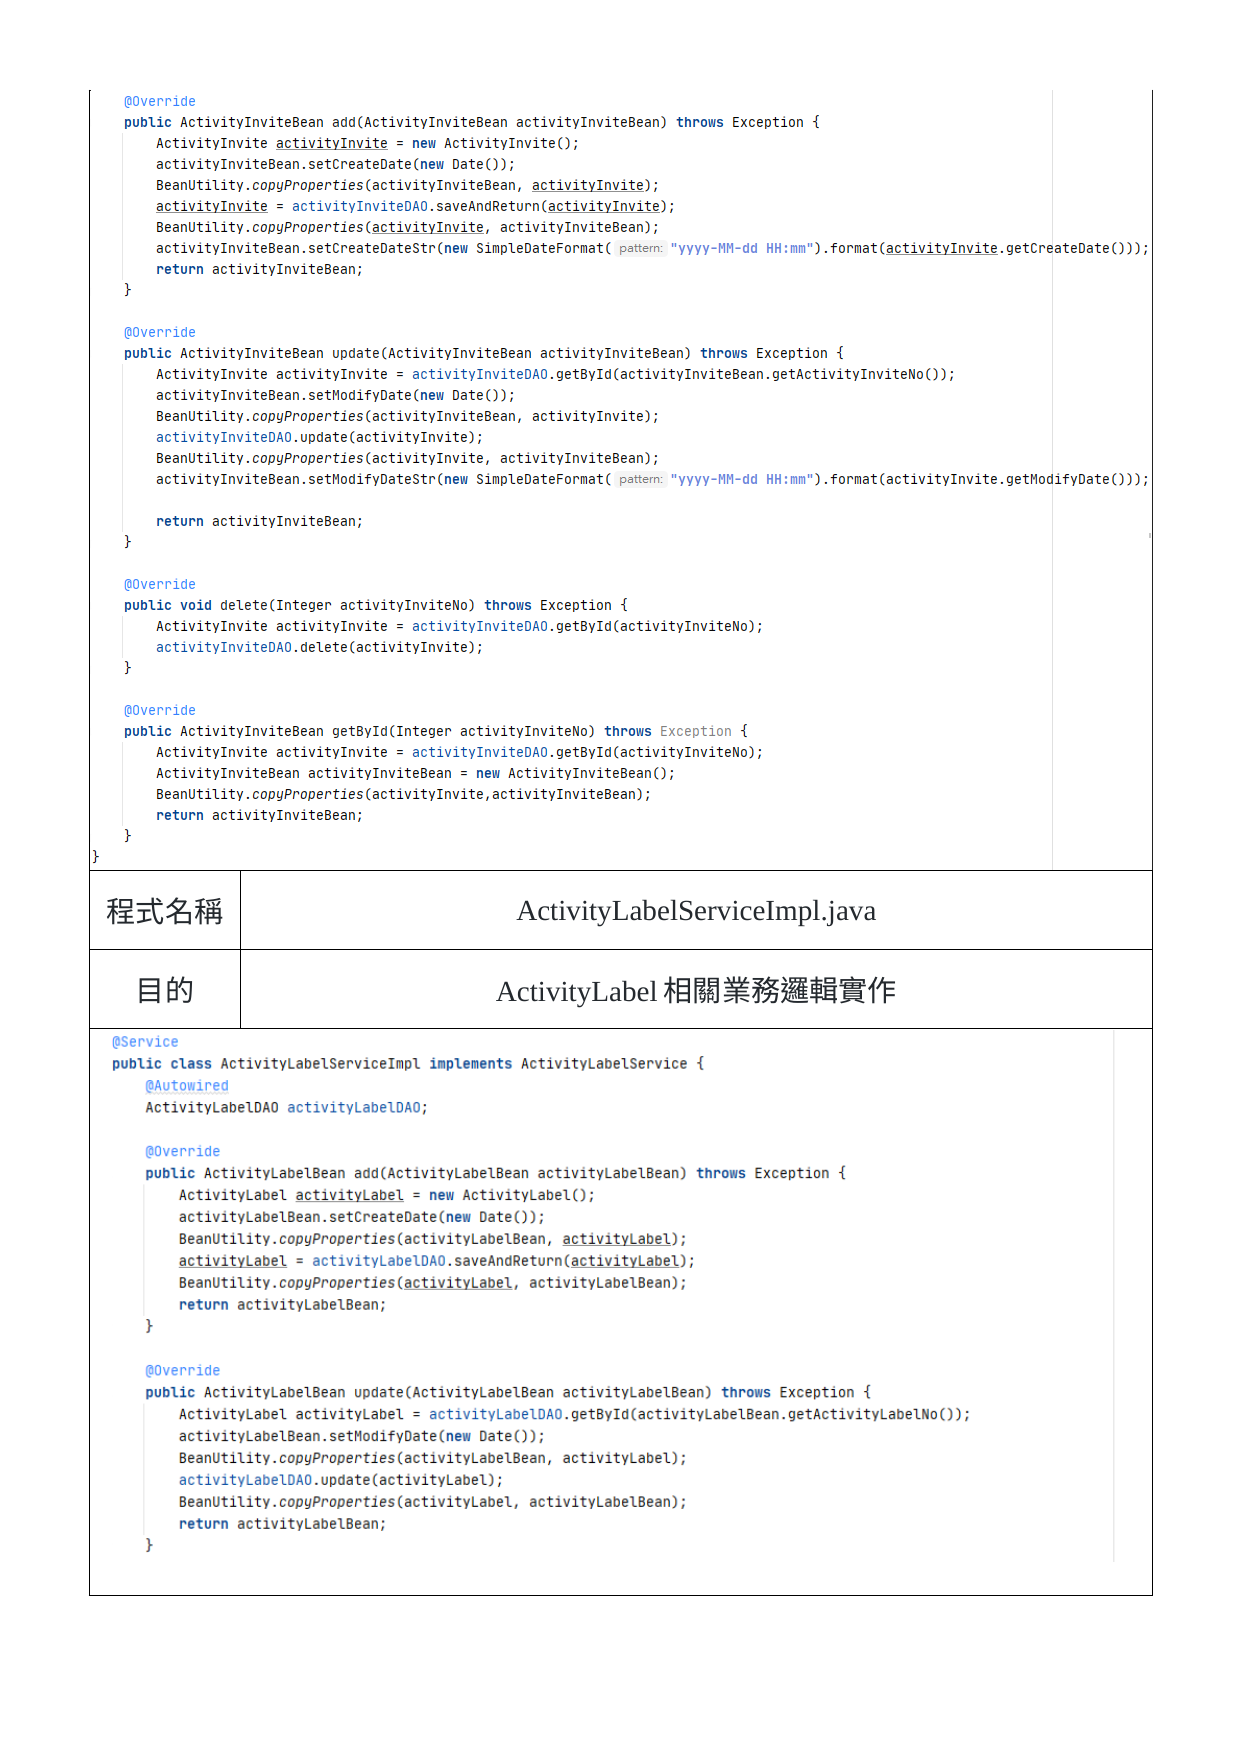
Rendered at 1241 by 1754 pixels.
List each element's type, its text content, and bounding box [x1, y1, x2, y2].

table_cell 目的 [90, 950, 240, 1028]
table_cell [90, 1029, 1152, 1595]
table_cell ActivityLabelServiceImpl.java [241, 871, 1152, 949]
picture [90, 90, 1153, 870]
table_cell 程式名稱 [90, 871, 240, 949]
picture [111, 1030, 1130, 1562]
table_cell ActivityLabel相關業務邏輯實作 [241, 950, 1152, 1028]
